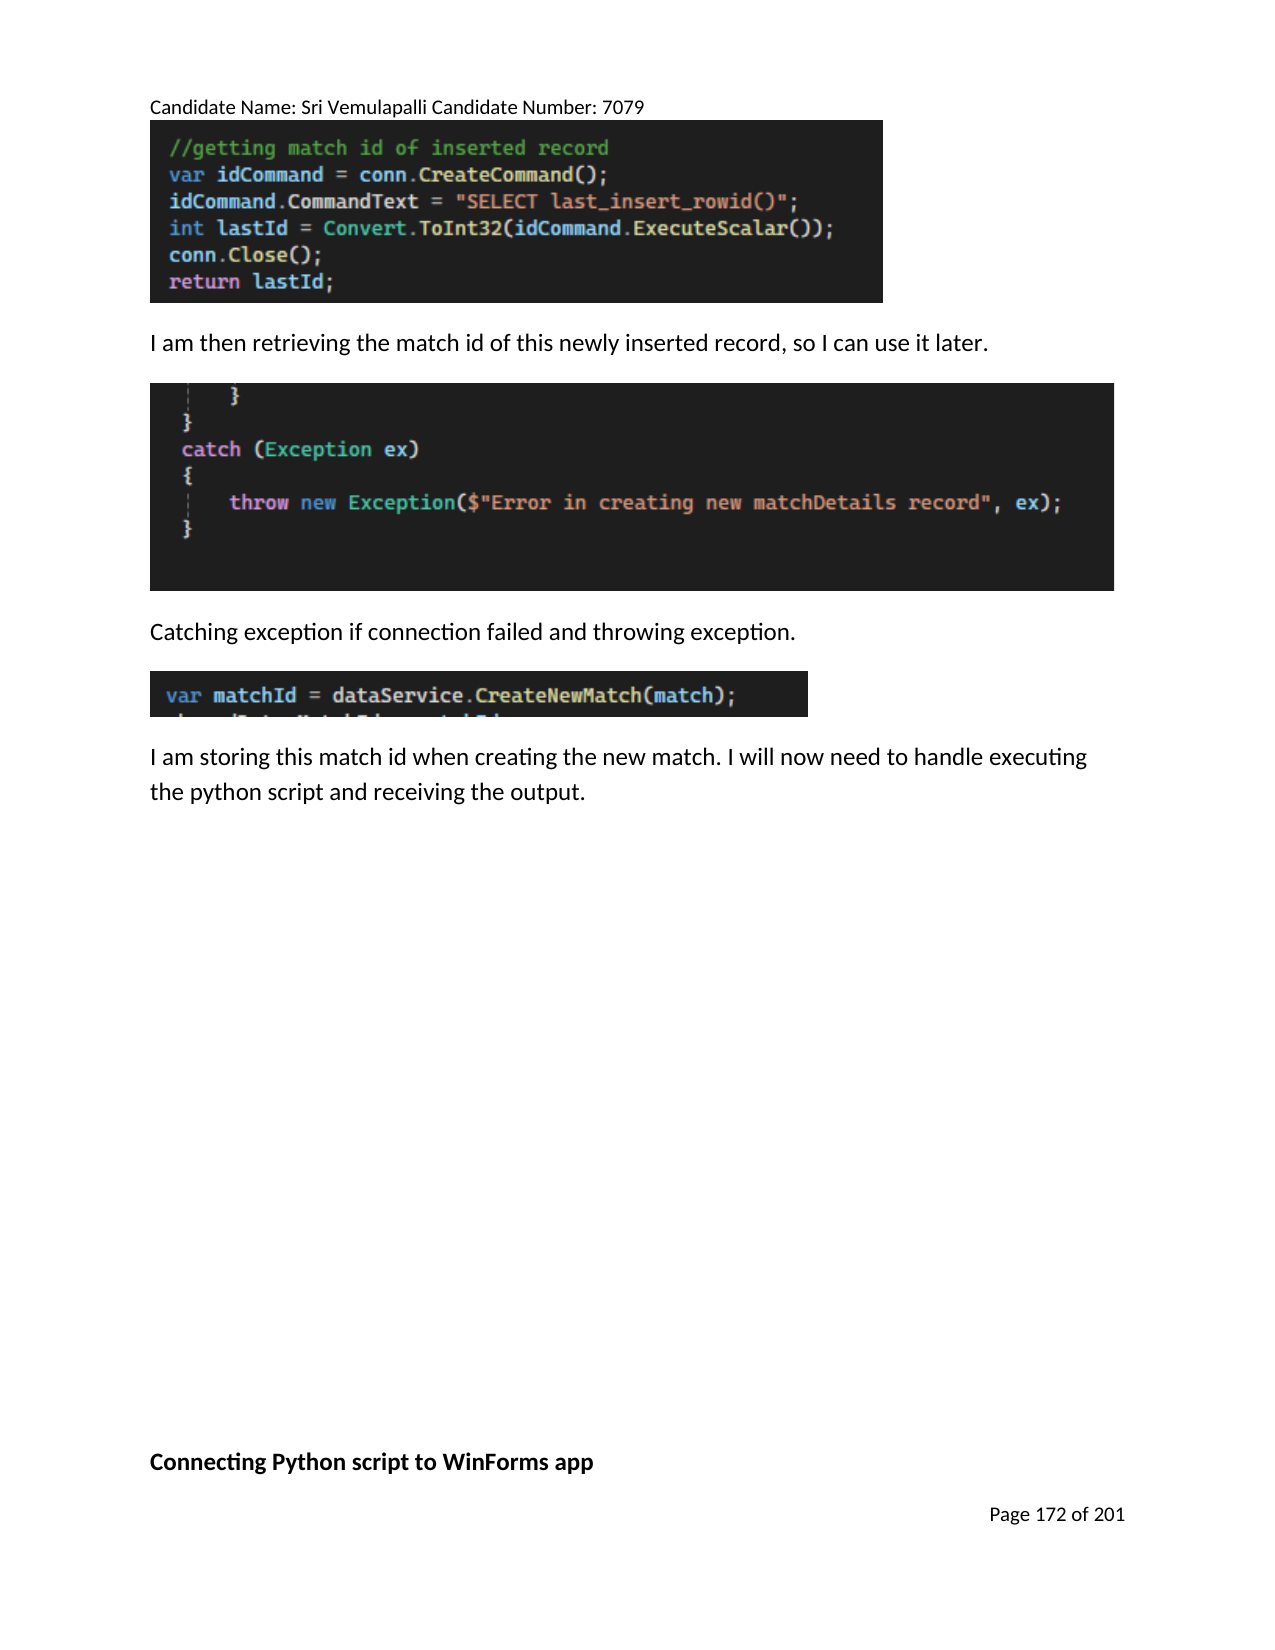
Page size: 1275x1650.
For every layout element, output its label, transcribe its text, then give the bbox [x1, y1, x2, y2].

text Connecting Python script to WinForms app [150, 1446, 1125, 1477]
picture [150, 120, 883, 303]
text Catching exception if connection failed and throwing exception. [150, 616, 1125, 646]
picture [150, 671, 808, 717]
text I am storing this match id when creating the new match. I will now need to handle executing the python script and receiving the output. [150, 741, 1125, 807]
text I am then retrieving the match id of this newly inserted record, so I can use it later. [150, 327, 1125, 358]
picture [150, 383, 1115, 591]
